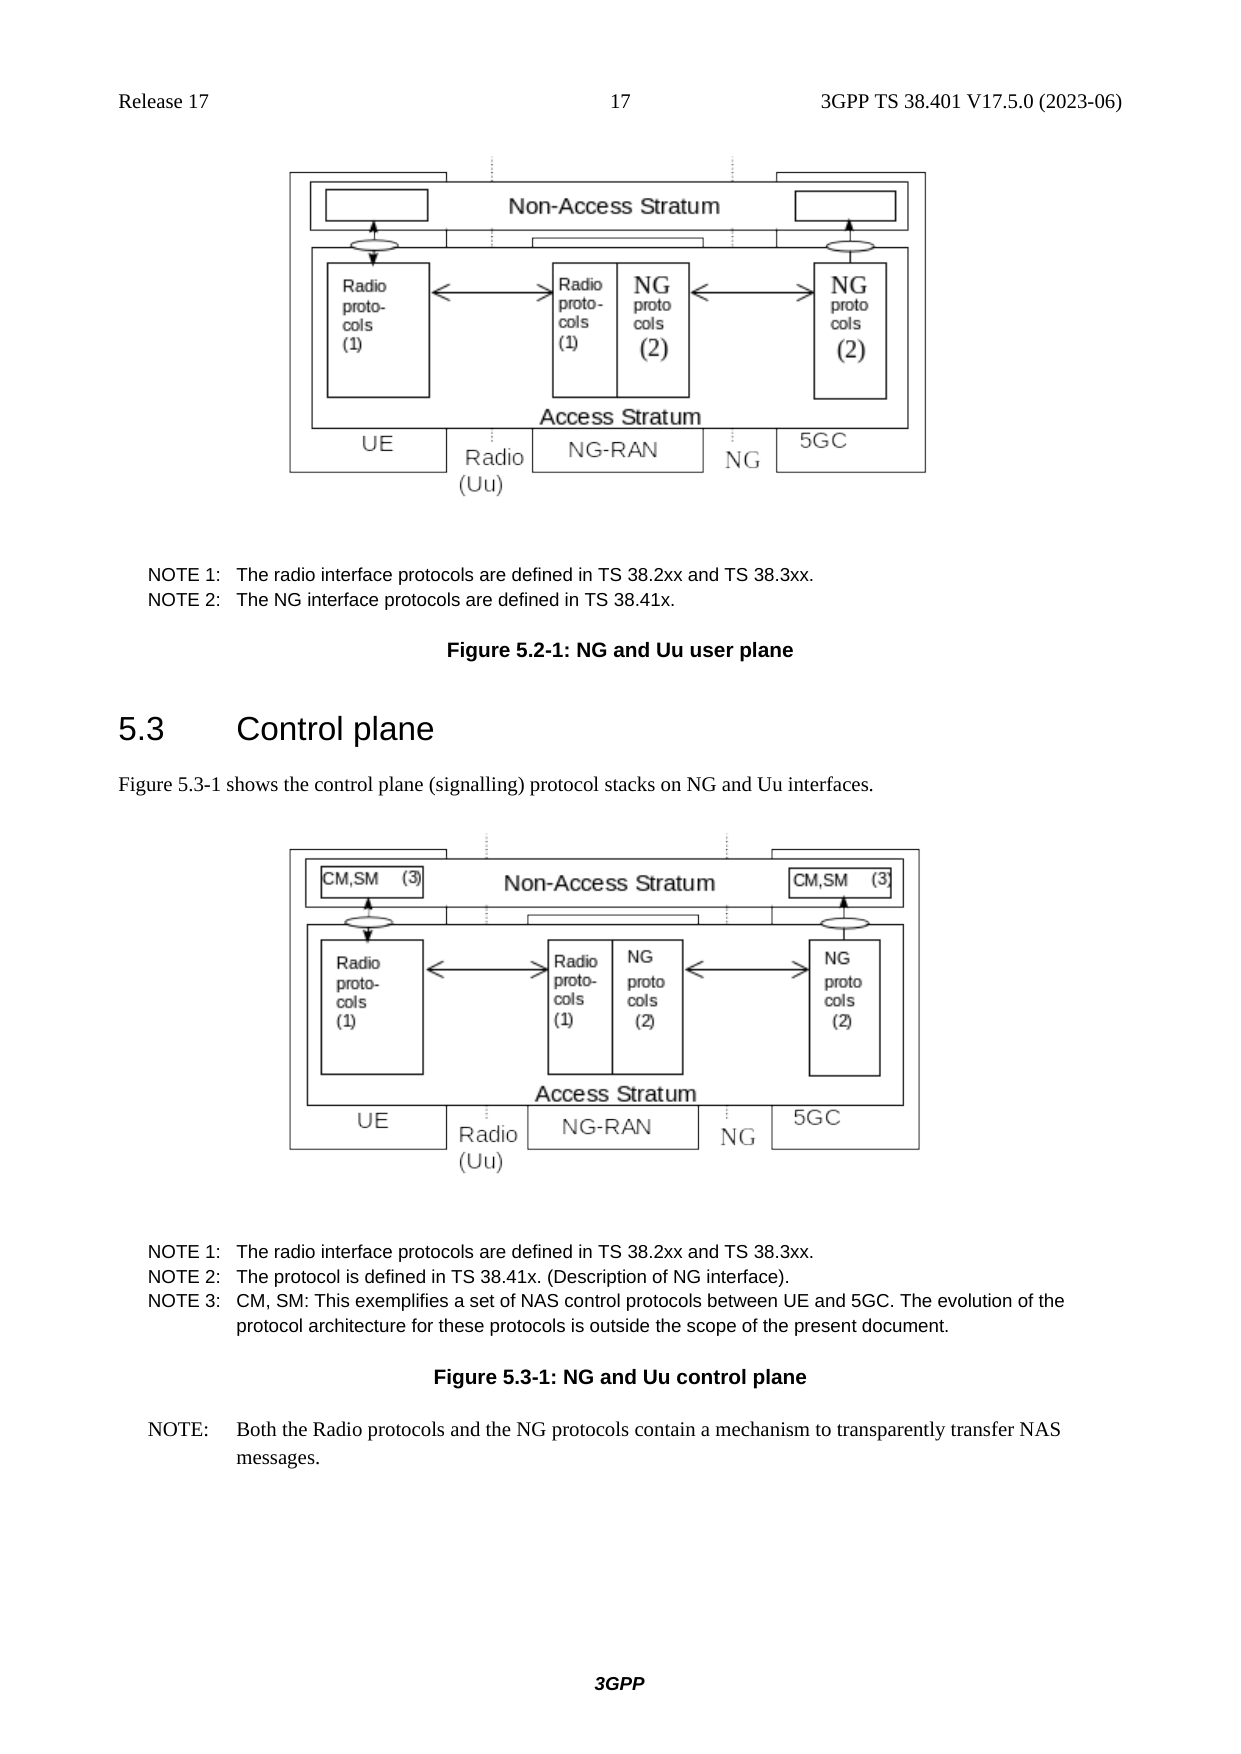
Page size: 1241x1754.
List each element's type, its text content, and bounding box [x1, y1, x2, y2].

subtitle 5.3 Control plane [118, 709, 1122, 748]
text Figure 5.3-1 shows the control plane (signalling) protocol stacks on NG and Uu interfaces. [118, 772, 1122, 796]
text Figure 5.2-1: NG and Uu user plane [118, 638, 1122, 662]
text Figure 5.3-1: NG and Uu control plane [118, 1365, 1122, 1389]
text Note 3: CM, SM: This exemplifies a set of NAS control protocols between UE and 5GC. The evolution of the protocol architecture for these protocols is outside the scope of the present document. [148, 1290, 1122, 1337]
text Note 2: The protocol is defined in TS 38.41x. (Description of NG interface). [148, 1266, 1122, 1287]
text Note 1: The radio interface protocols are defined in TS 38.2xx and TS 38.3xx. [148, 563, 1122, 585]
text Note 2: The NG interface protocols are defined in TS 38.41x. [148, 588, 1122, 610]
text NOTE: Both the Radio protocols and the NG protocols contain a mechanism to transparently transfer NAS messages. [148, 1417, 1122, 1469]
text Note 1: The radio interface protocols are defined in TS 38.2xx and TS 38.3xx. [148, 1241, 1122, 1262]
